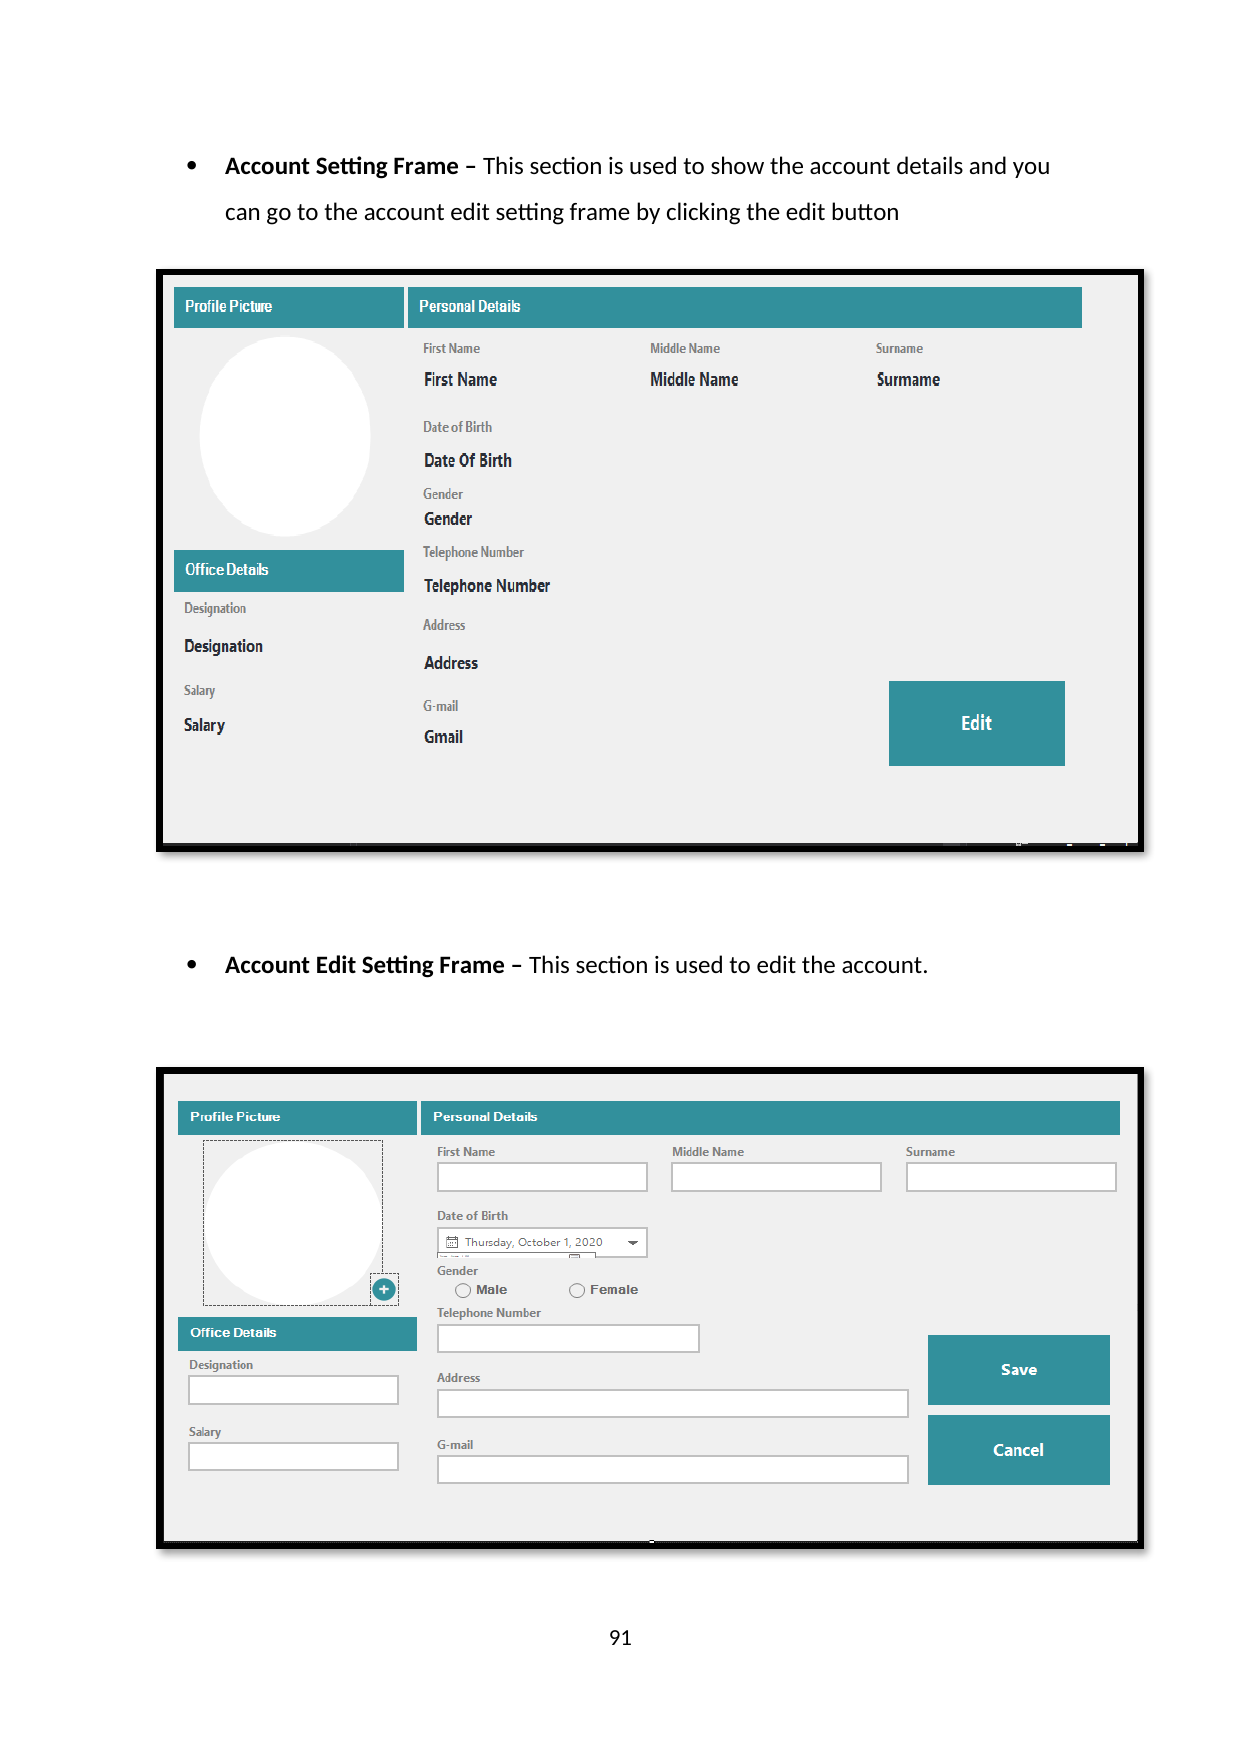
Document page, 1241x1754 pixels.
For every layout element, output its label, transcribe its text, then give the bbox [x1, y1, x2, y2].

picture [163, 1074, 1138, 1543]
list Account Setting Frame – This section is used to show the account details and you can go to the account edit setting frame by clicking the edit button [187, 150, 1090, 226]
list Account Edit Setting Frame – This section is used to edit the account. [187, 949, 1090, 980]
picture [163, 275, 1138, 846]
